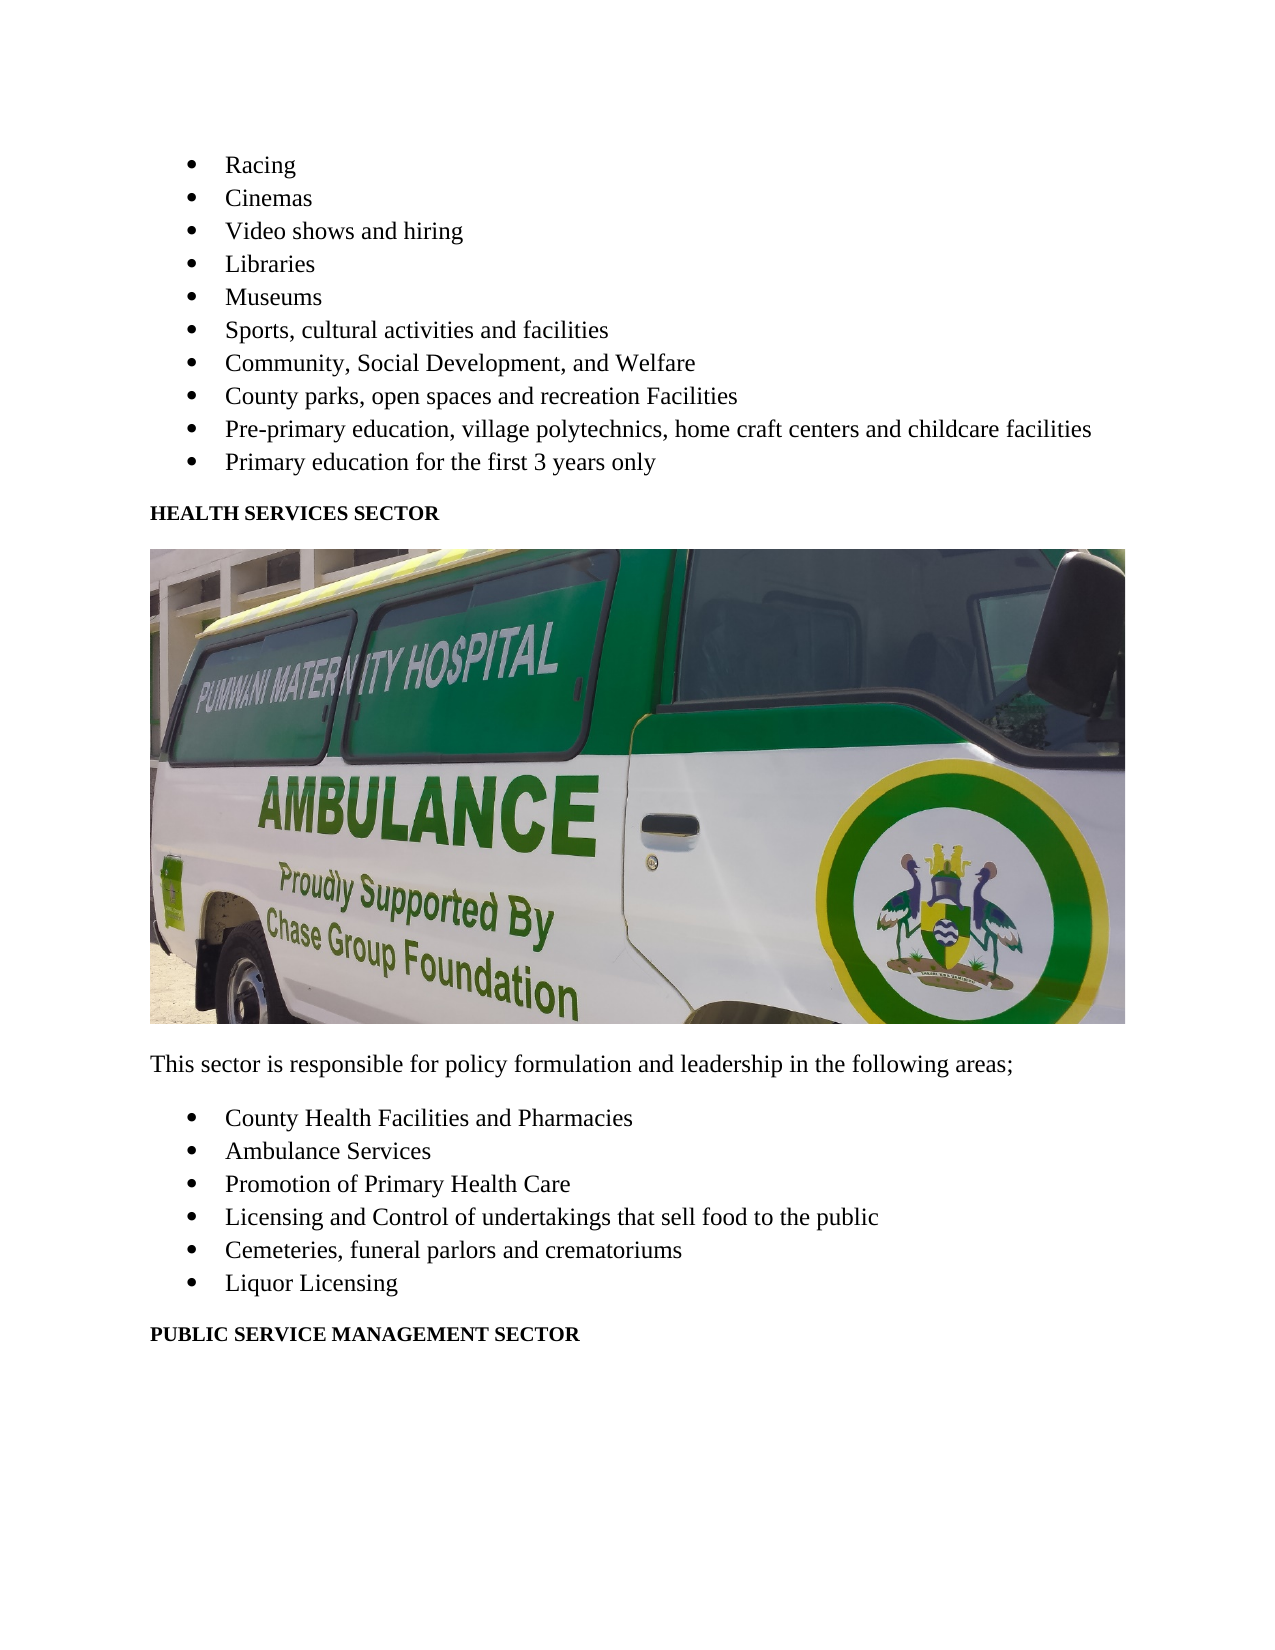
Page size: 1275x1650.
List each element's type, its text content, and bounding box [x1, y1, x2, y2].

list Video shows and hiring [187, 216, 1125, 245]
list Cinemas [187, 183, 1125, 212]
list Promotion of Primary Health Care [187, 1169, 1125, 1198]
text PUBLIC SERVICE MANAGEMENT SECTOR [150, 1322, 1125, 1346]
list Community, Social Development, and Welfare [187, 348, 1125, 377]
list Pre-primary education, village polytechnics, home craft centers and childcare facilities [187, 414, 1125, 443]
list Ambulance Services [187, 1136, 1125, 1164]
list Racing [187, 150, 1125, 179]
list Museums [187, 282, 1125, 311]
list County Health Facilities and Pharmacies [187, 1103, 1125, 1132]
list Licensing and Control of undertakings that sell food to the public [187, 1202, 1125, 1231]
list County parks, open spaces and recreation Facilities [187, 381, 1125, 410]
list Cemeteries, funeral parlors and crematoriums [187, 1235, 1125, 1264]
text HEALTH SERVICES SECTOR [150, 501, 1125, 525]
list Sports, cultural activities and facilities [187, 315, 1125, 344]
list Liquor Licensing [187, 1268, 1125, 1297]
list Libraries [187, 249, 1125, 278]
text This sector is responsible for policy formulation and leadership in the following areas; [150, 1049, 1125, 1078]
picture [150, 549, 1125, 1024]
list Primary education for the first 3 years only [187, 447, 1125, 476]
